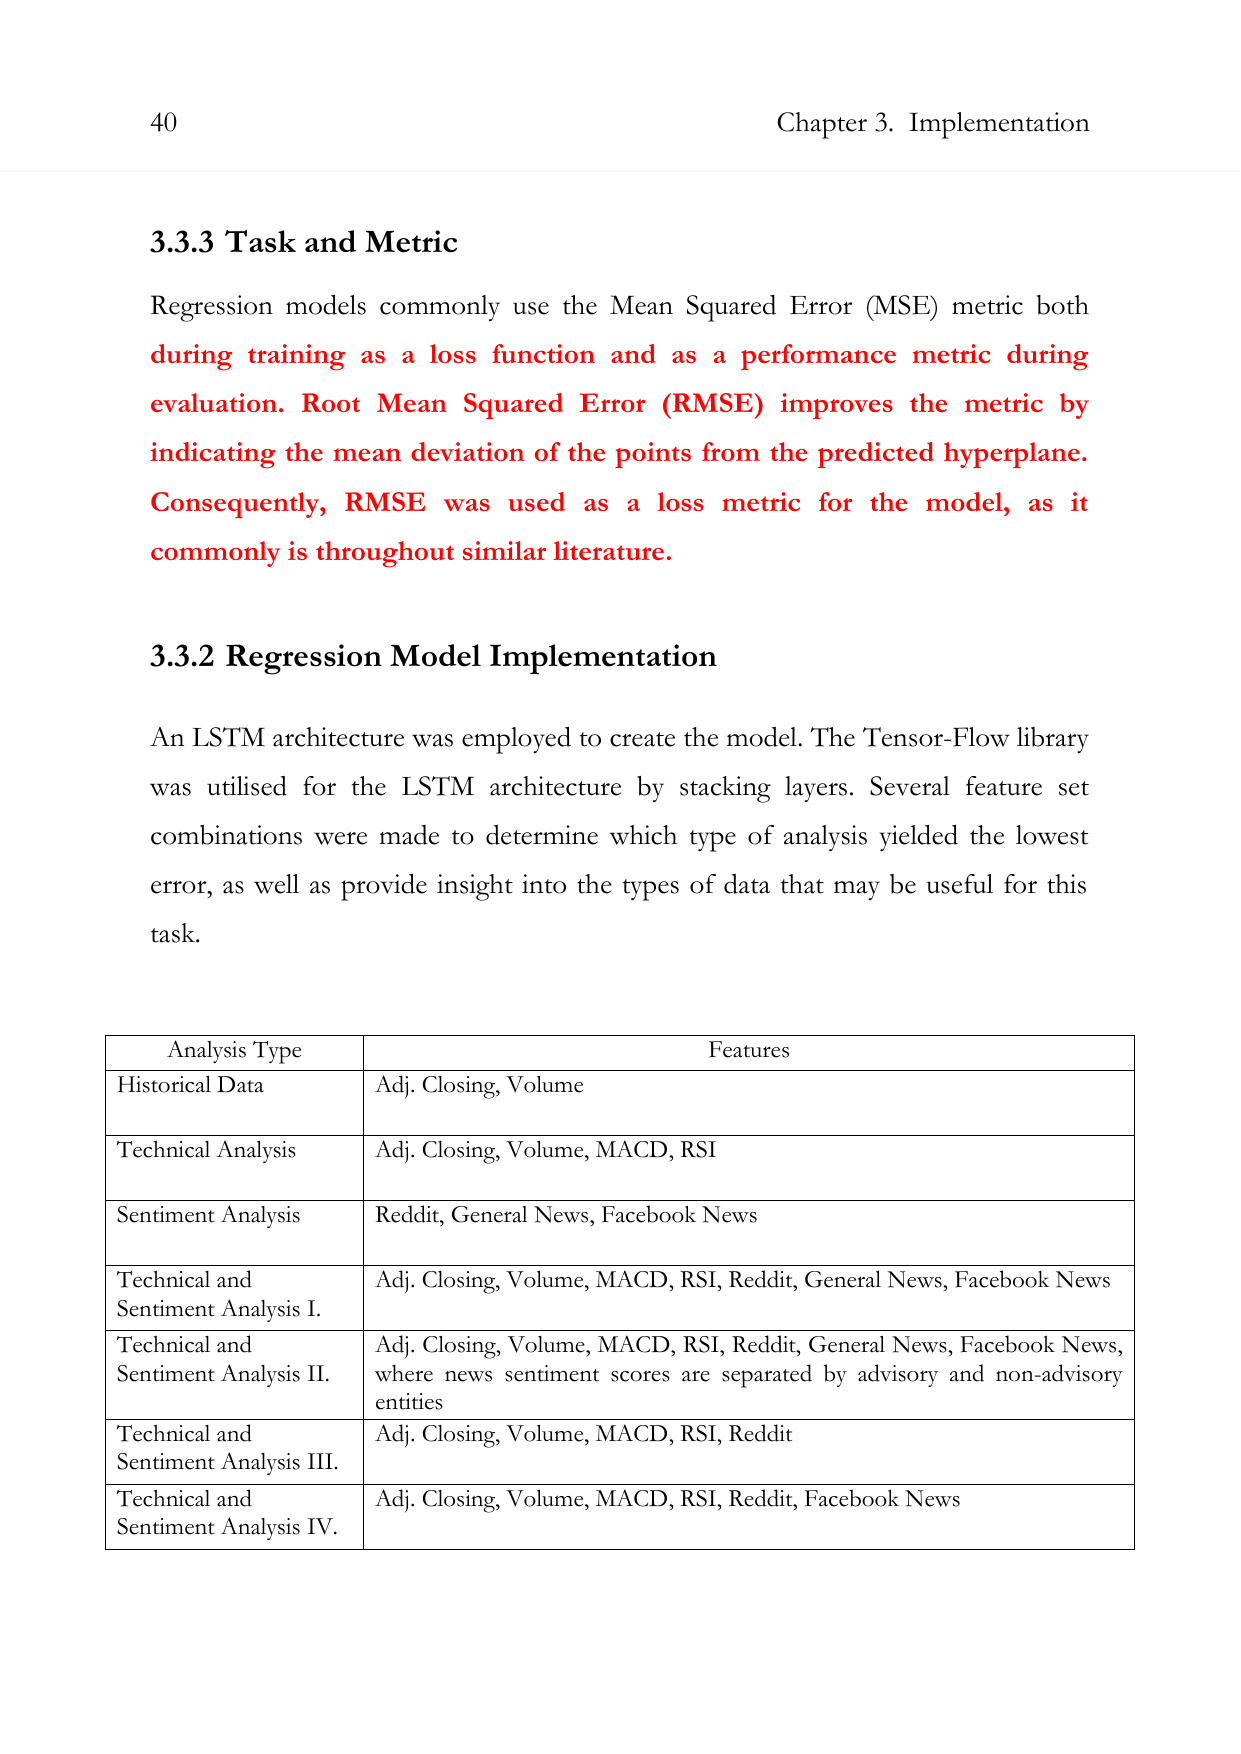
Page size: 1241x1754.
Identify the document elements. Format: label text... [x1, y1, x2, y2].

table_header Analysis Type [106, 1036, 363, 1070]
table_cell Adj. Closing, Volume, MACD, RSI, Reddit, General News, Facebook News [364, 1266, 1134, 1330]
table_cell Adj. Closing, Volume, MACD, RSI [364, 1136, 1134, 1200]
table_cell Technical Analysis [106, 1136, 363, 1200]
table_cell Technical and Sentiment Analysis IV. [106, 1485, 363, 1549]
subtitle 3.3.2 Regression Model Implementation [150, 637, 1090, 675]
table_cell Technical and Sentiment Analysis II. [106, 1331, 363, 1419]
table_cell Historical Data [106, 1071, 363, 1135]
table_header Features [364, 1036, 1134, 1070]
table_cell Adj. Closing, Volume [364, 1071, 1134, 1135]
table_cell Sentiment Analysis [106, 1201, 363, 1265]
text Regression models commonly use the Mean Squared Error (MSE) metric both during training as a loss function and as a performance metric during evaluation. Root Mean Squared Error (RMSE) improves the metric by indicating the mean deviation of the points from the predicted hyperplane. Consequently, RMSE was used as a loss metric for the model, as it commonly is throughout similar literature. [150, 289, 1090, 568]
table_cell Technical and Sentiment Analysis III. [106, 1420, 363, 1484]
table_cell Adj. Closing, Volume, MACD, RSI, Reddit, Facebook News [364, 1485, 1134, 1549]
subtitle An LSTM architecture was employed to create the model. The Tensor-Flow library was utilised for the LSTM architecture by stacking layers. Several feature set combinations were made to determine which type of analysis yielded the lowest error, as well as provide insight into the types of data that may be useful for this task. [150, 721, 1090, 950]
table_cell Reddit, General News, Facebook News [364, 1201, 1134, 1265]
subtitle 3.3.3 Task and Metric [150, 223, 1090, 261]
table_cell Adj. Closing, Volume, MACD, RSI, Reddit, General News, Facebook News, where news sentiment scores are separated by advisory and non-advisory entities [364, 1331, 1134, 1419]
table_cell Adj. Closing, Volume, MACD, RSI, Reddit [364, 1420, 1134, 1484]
table_cell Technical and Sentiment Analysis I. [106, 1266, 363, 1330]
